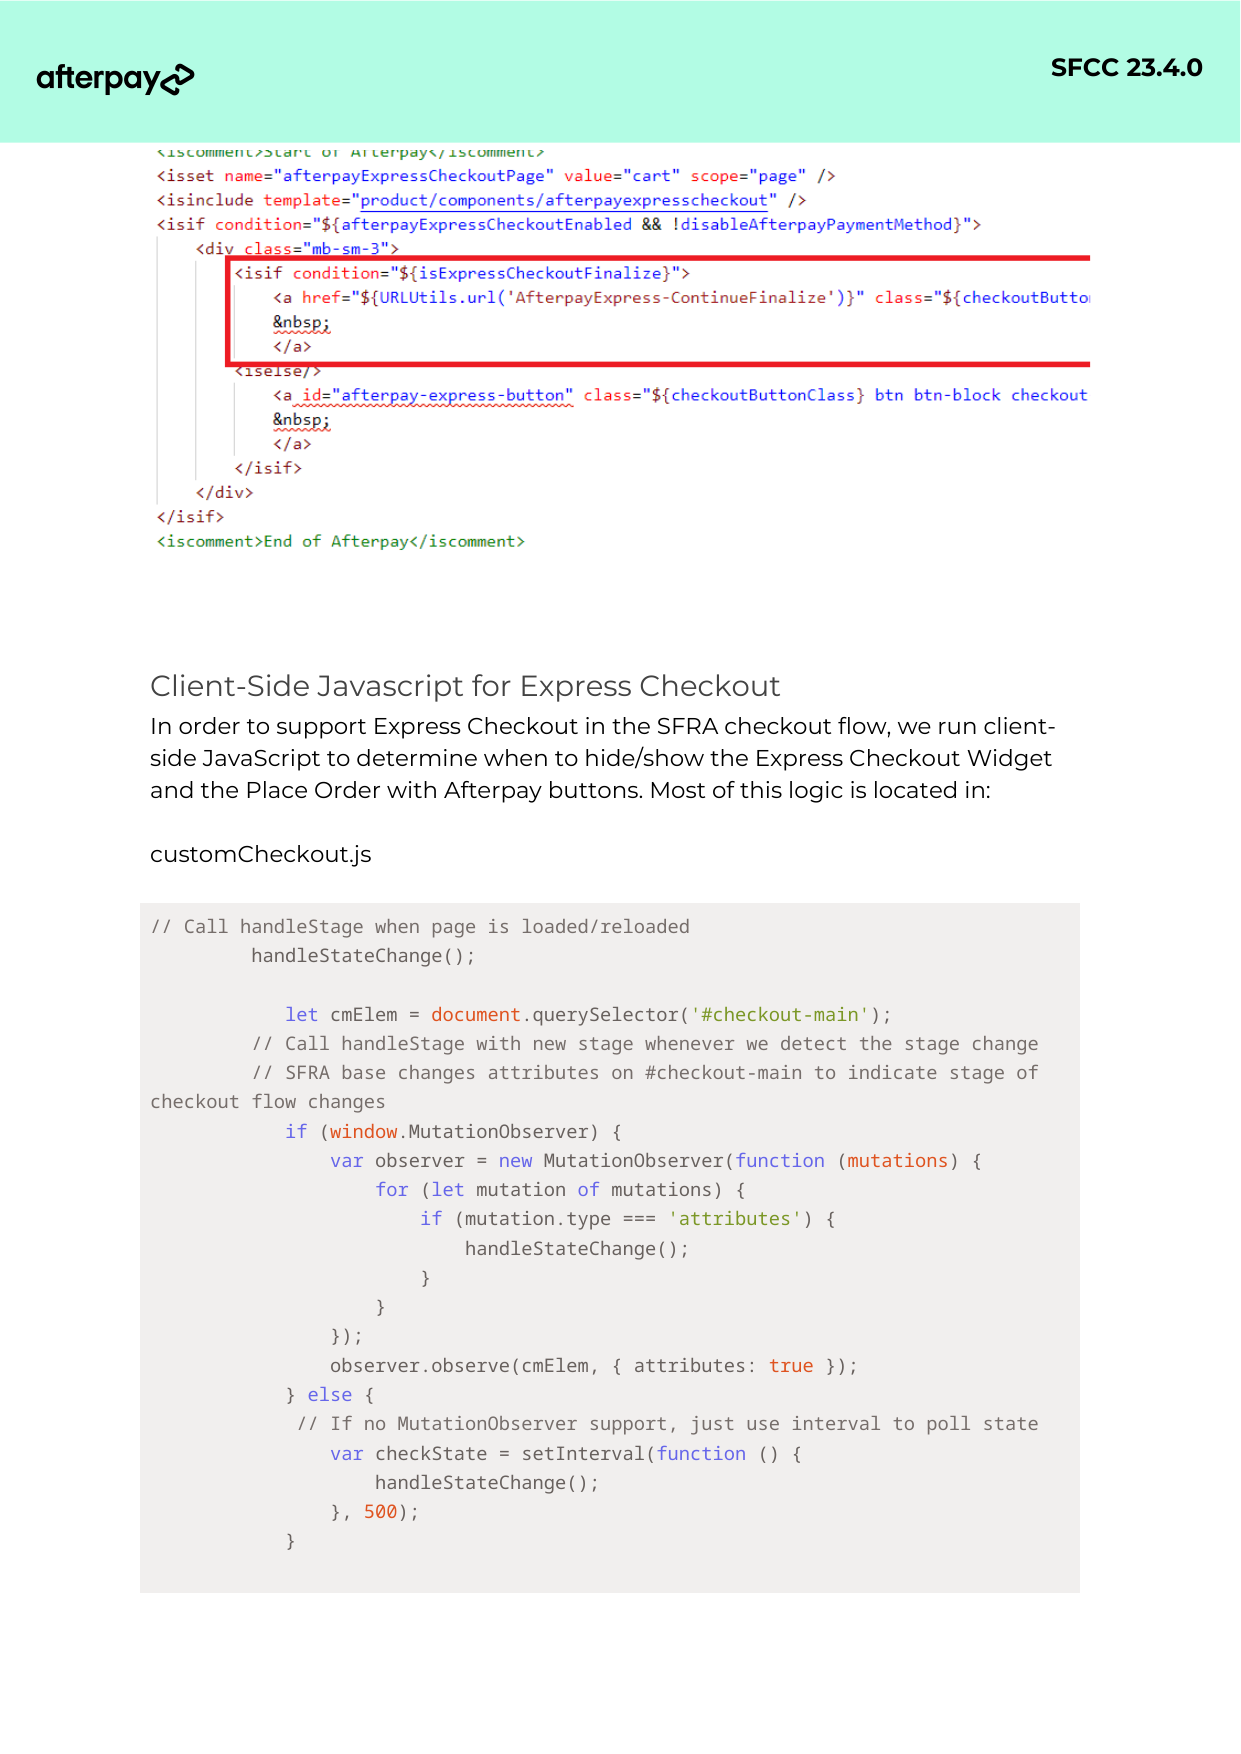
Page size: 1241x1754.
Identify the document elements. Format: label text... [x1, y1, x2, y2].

subtitle Client-Side Javascript for Express Checkout [150, 668, 1090, 704]
picture [150, 150, 1091, 632]
picture [7, 40, 224, 103]
text customCheckout.js [150, 841, 1090, 899]
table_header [140, 903, 1080, 1593]
text In order to support Express Checkout in the SFRA checkout flow, we run client-side JavaScript to determine when to hide/show the Express Checkout Widget and the Place Order with Afterpay buttons. Most of this logic is located in: [150, 712, 1090, 804]
